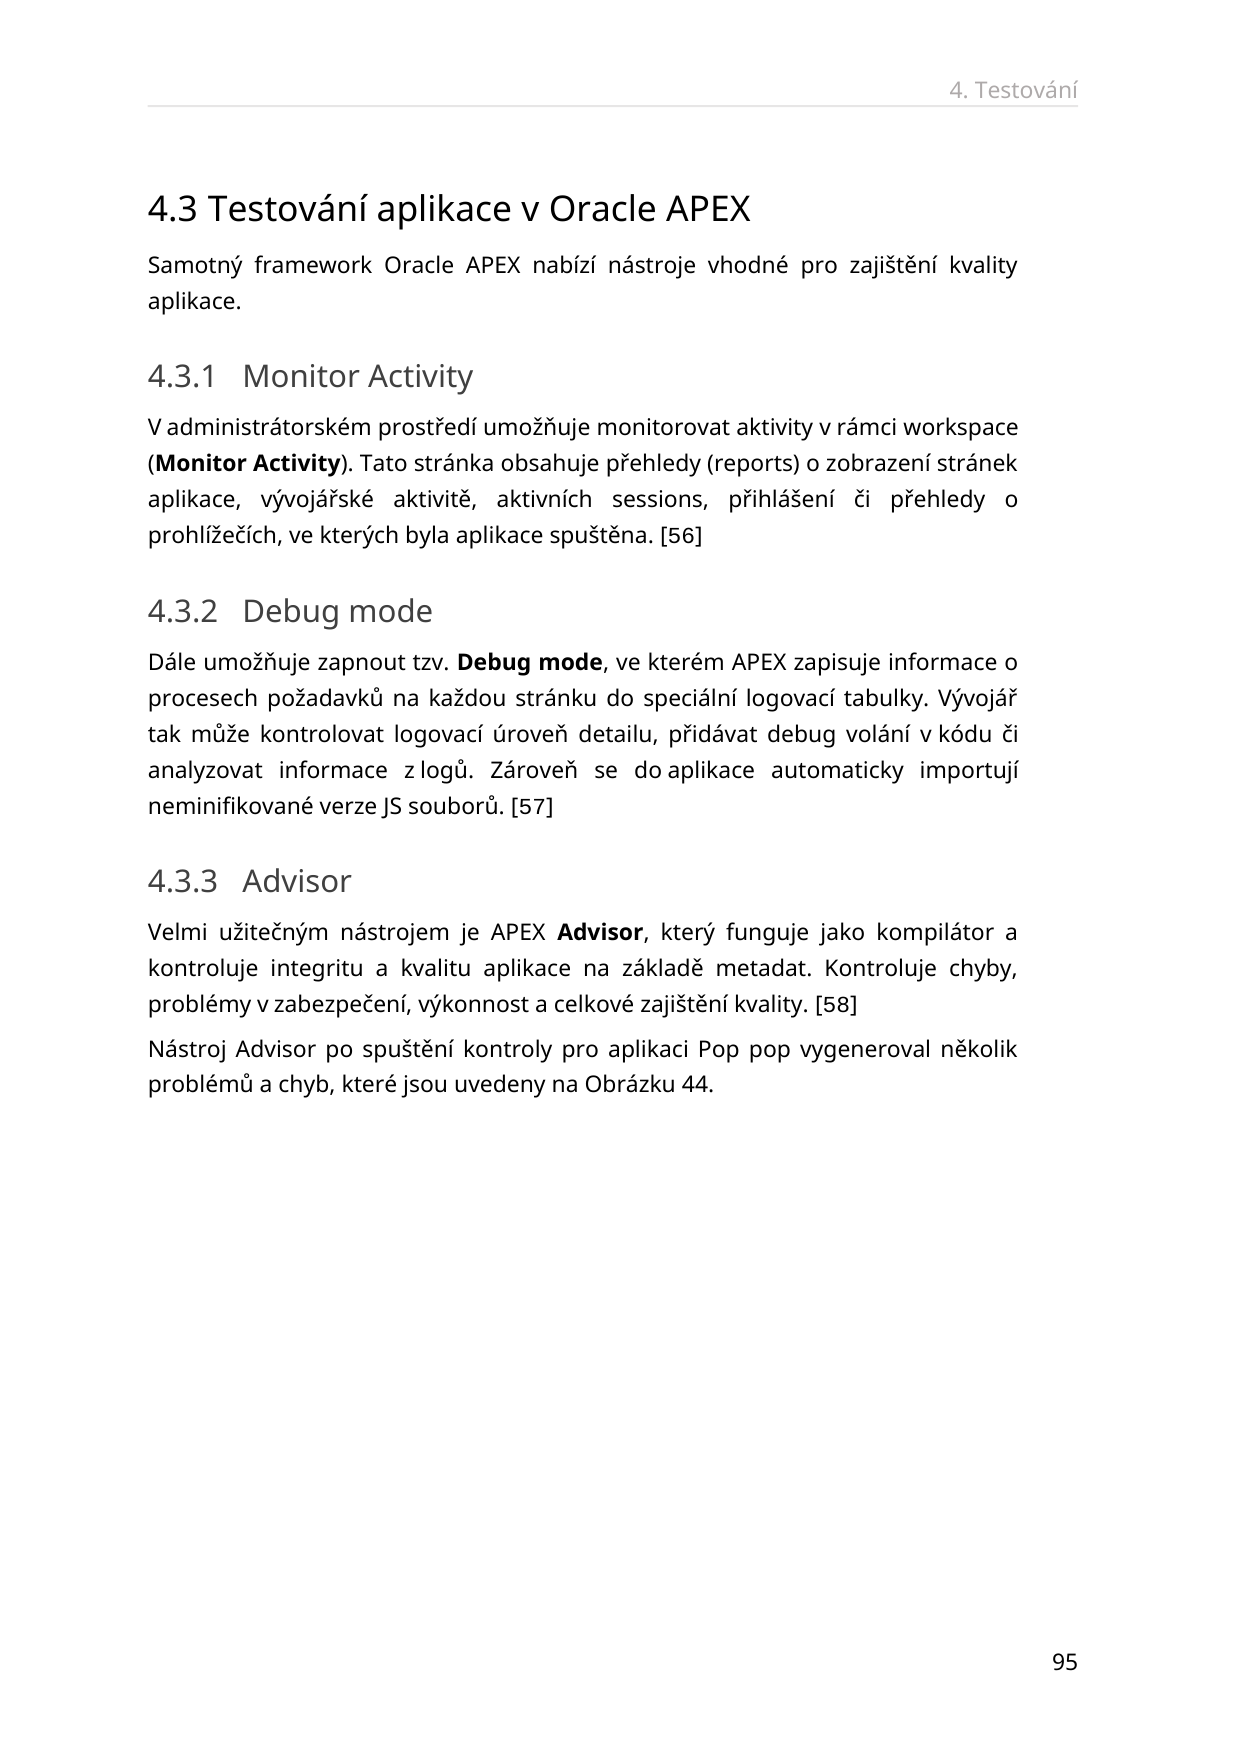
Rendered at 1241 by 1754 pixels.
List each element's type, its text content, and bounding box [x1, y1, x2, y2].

text Samotný framework Oracle APEX nabízí nástroje vhodné pro zajištění kvality aplikace. [148, 249, 1019, 316]
text V administrátorském prostředí umožňuje monitorovat aktivity v rámci workspace (Monitor Activity). Tato stránka obsahuje přehledy (reports) o zobrazení stránek aplikace, vývojářské aktivitě, aktivních sessions, přihlášení či přehledy o prohlížečích, ve kterých byla aplikace spuštěna. [56] [148, 411, 1019, 551]
text Velmi užitečným nástrojem je APEX Advisor, který funguje jako kompilátor a kontroluje integritu a kvalitu aplikace na základě metadat. Kontroluje chyby, problémy v zabezpečení, výkonnost a celkové zajištění kvality. [58] [148, 916, 1019, 1019]
subtitle Monitor Activity [148, 354, 1078, 397]
text Nástroj Advisor po spuštění kontroly pro aplikaci Pop pop vygeneroval několik problémů a chyb, které jsou uvedeny na Obrázku 44. [148, 1032, 1019, 1100]
subtitle Testování aplikace v Oracle APEX [148, 183, 1019, 231]
subtitle Debug mode [148, 588, 1078, 631]
text Dále umožňuje zapnout tzv. Debug mode, ve kterém APEX zapisuje informace o procesech požadavků na každou stránku do speciální logovací tabulky. Vývojář tak může kontrolovat logovací úroveň detailu, přidávat debug volání v kódu či analyzovat informace z logů. Zároveň se do aplikace automaticky importují neminifikované verze JS souborů. [57] [148, 646, 1019, 821]
subtitle Advisor [148, 859, 1078, 902]
